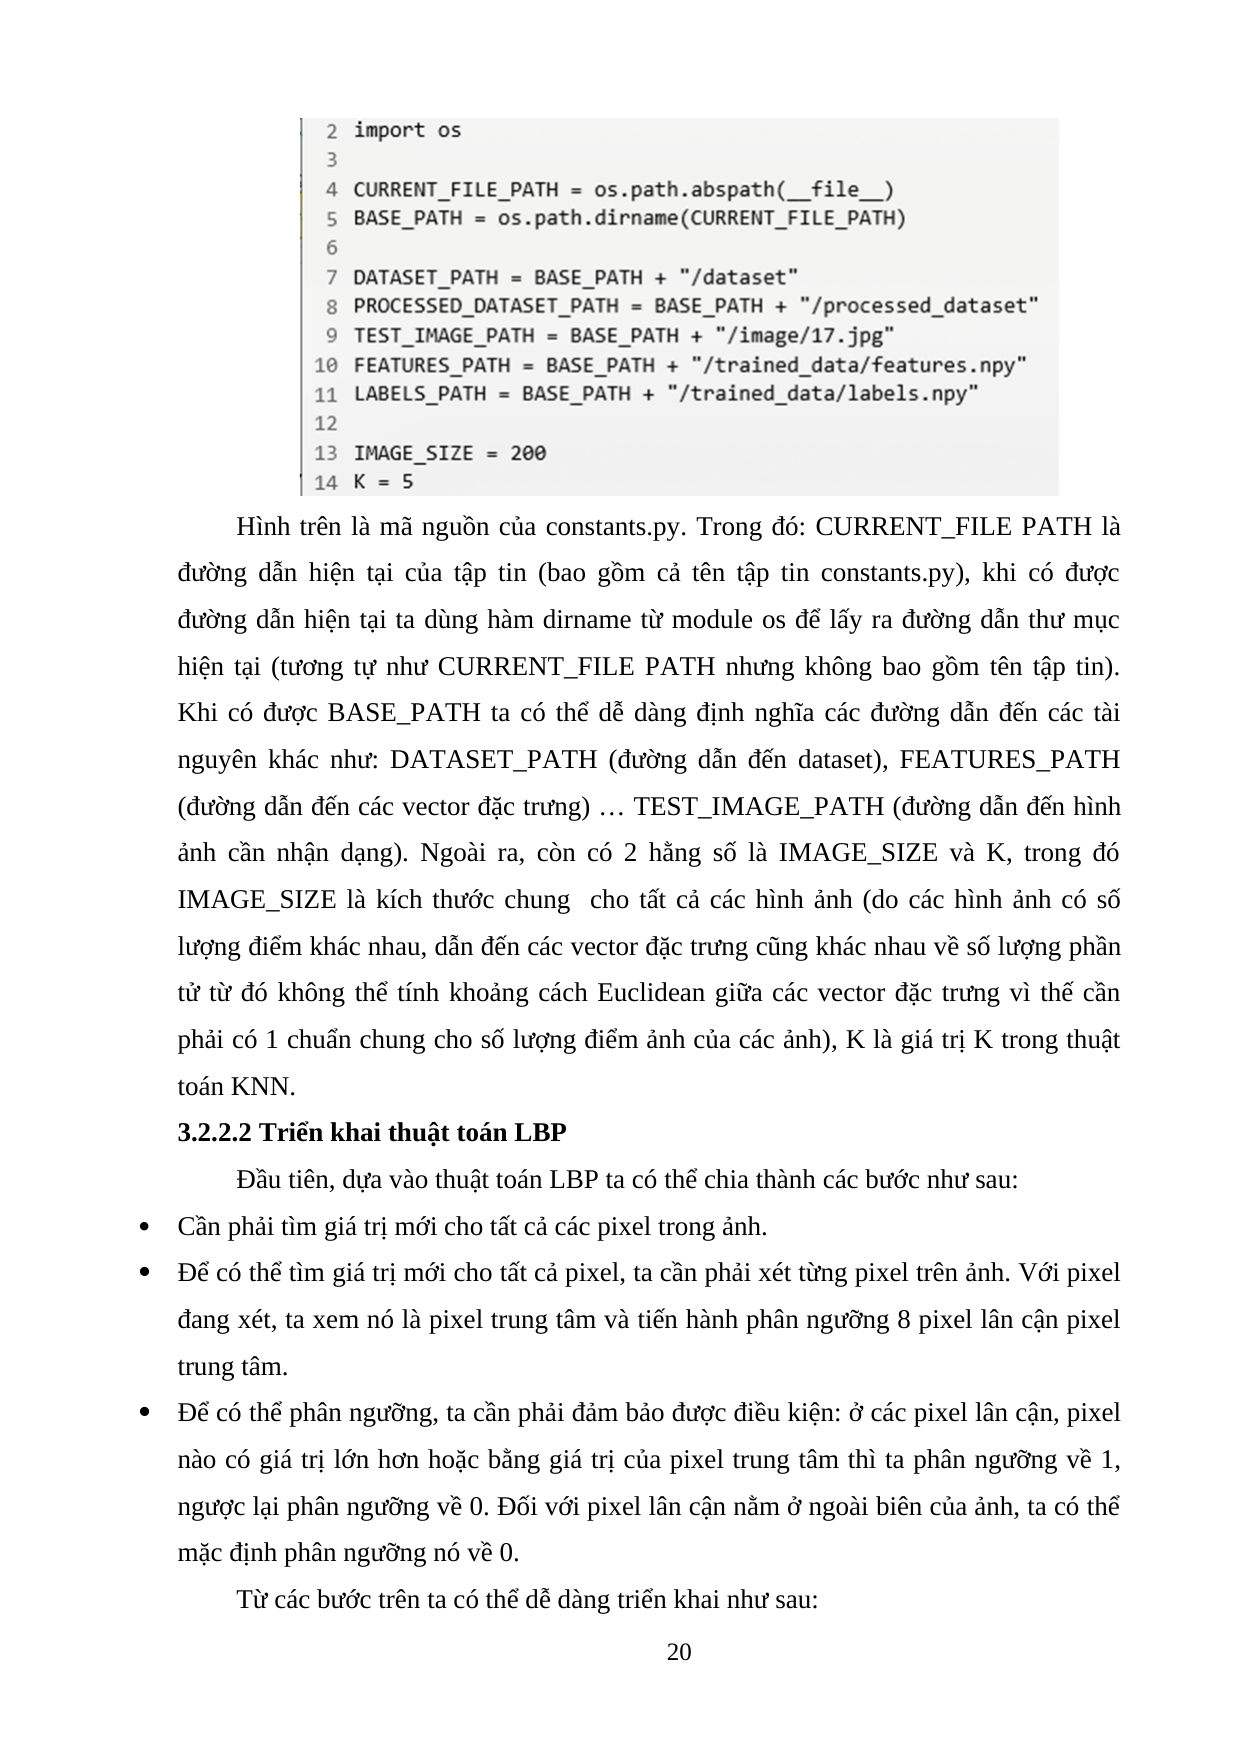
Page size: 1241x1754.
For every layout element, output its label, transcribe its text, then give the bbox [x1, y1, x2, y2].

picture [299, 118, 1059, 496]
text Đầu tiên, dựa vào thuật toán LBP ta có thể chia thành các bước như sau: [177, 1163, 1122, 1194]
list Để có thể tìm giá trị mới cho tất cả pixel, ta cần phải xét từng pixel trên ảnh. Với pixel đang xét, ta xem nó là pixel trung tâm và tiến hành phân ngưỡng 8 pixel lân cận pixel trung tâm. [140, 1256, 1122, 1381]
subtitle Triển khai thuật toán LBP [177, 1116, 1122, 1147]
text Hình trên là mã nguồn của constants.py. Trong đó: CURRENT_FILE PATH là đường dẫn hiện tại của tập tin (bao gồm cả tên tập tin constants.py), khi có được đường dẫn hiện tại ta dùng hàm dirname từ module os để lấy ra đường dẫn thư mục hiện tại (tương tự như CURRENT_FILE PATH nhưng không bao gồm tên tập tin). Khi có được BASE_PATH ta có thể dễ dàng định nghĩa các đường dẫn đến các tài nguyên khác như: DATASET_PATH (đường dẫn đến dataset), FEATURES_PATH (đường dẫn đến các vector đặc trưng) … TEST_IMAGE_PATH (đường dẫn đến hình ảnh cần nhận dạng). Ngoài ra, còn có 2 hằng số là IMAGE_SIZE và K, trong đó IMAGE_SIZE là kích thước chung cho tất cả các hình ảnh (do các hình ảnh có số lượng điểm khác nhau, dẫn đến các vector đặc trưng cũng khác nhau về số lượng phần tử từ đó không thể tính khoảng cách Euclidean giữa các vector đặc trưng vì thế cần phải có 1 chuẩn chung cho số lượng điểm ảnh của các ảnh), K là giá trị K trong thuật toán KNN. [177, 509, 1122, 1101]
text Từ các bước trên ta có thể dễ dàng triển khai như sau: [177, 1583, 1122, 1614]
list Cần phải tìm giá trị mới cho tất cả các pixel trong ảnh. [140, 1209, 1122, 1241]
list Để có thể phân ngưỡng, ta cần phải đảm bảo được điều kiện: ở các pixel lân cận, pixel nào có giá trị lớn hơn hoặc bằng giá trị của pixel trung tâm thì ta phân ngưỡng về 1, ngược lại phân ngưỡng về 0. Đối với pixel lân cận nằm ở ngoài biên của ảnh, ta có thể mặc định phân ngưỡng nó về 0. [140, 1396, 1122, 1568]
